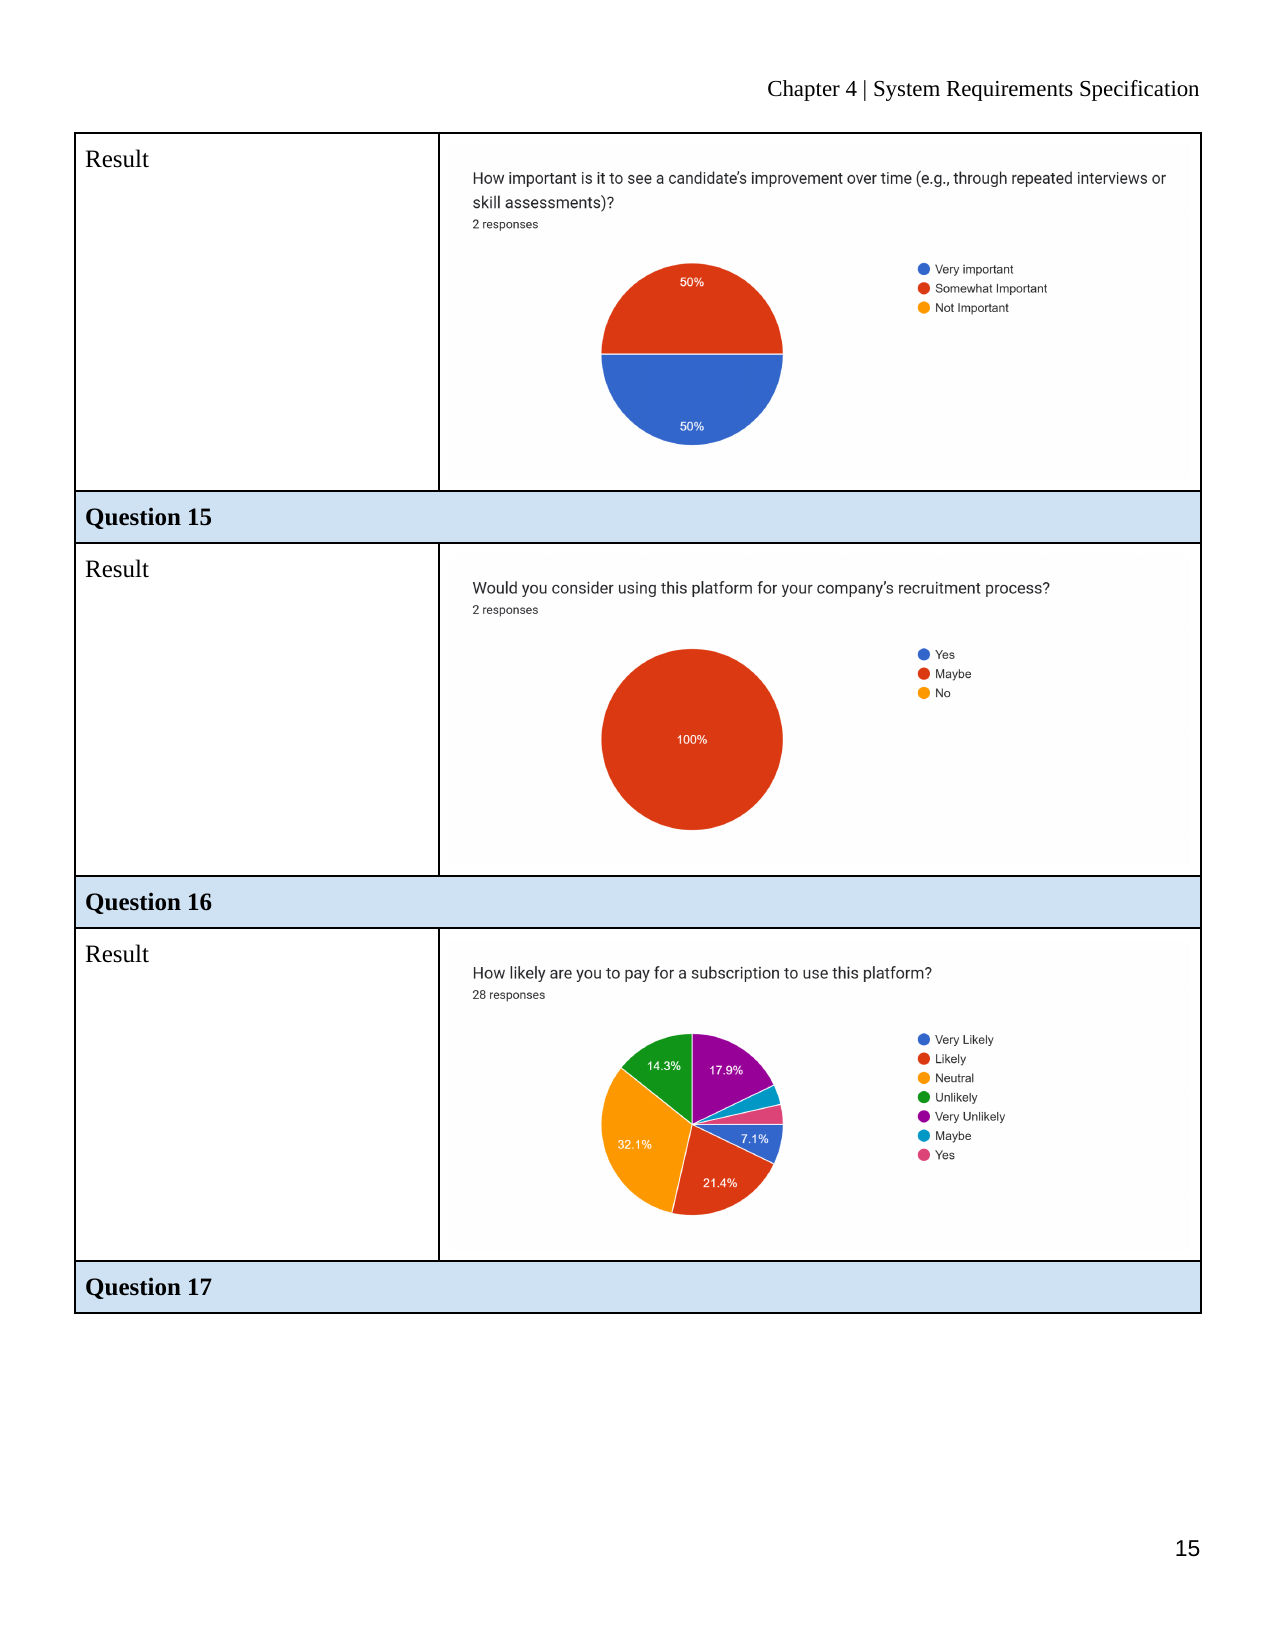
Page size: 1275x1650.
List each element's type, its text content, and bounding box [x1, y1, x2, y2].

table_cell Question 16 [76, 877, 1200, 927]
table_cell Question 17 [76, 1262, 1200, 1312]
table_cell Result [76, 134, 438, 490]
picture [448, 939, 1190, 1250]
table_cell [440, 544, 1200, 875]
table_cell Result [76, 544, 438, 875]
picture [448, 144, 1190, 480]
table_cell Result [76, 929, 438, 1260]
table_cell [440, 134, 1200, 490]
table_cell Question 15 [76, 492, 1200, 542]
table_cell [440, 929, 1200, 1260]
picture [448, 554, 1190, 865]
